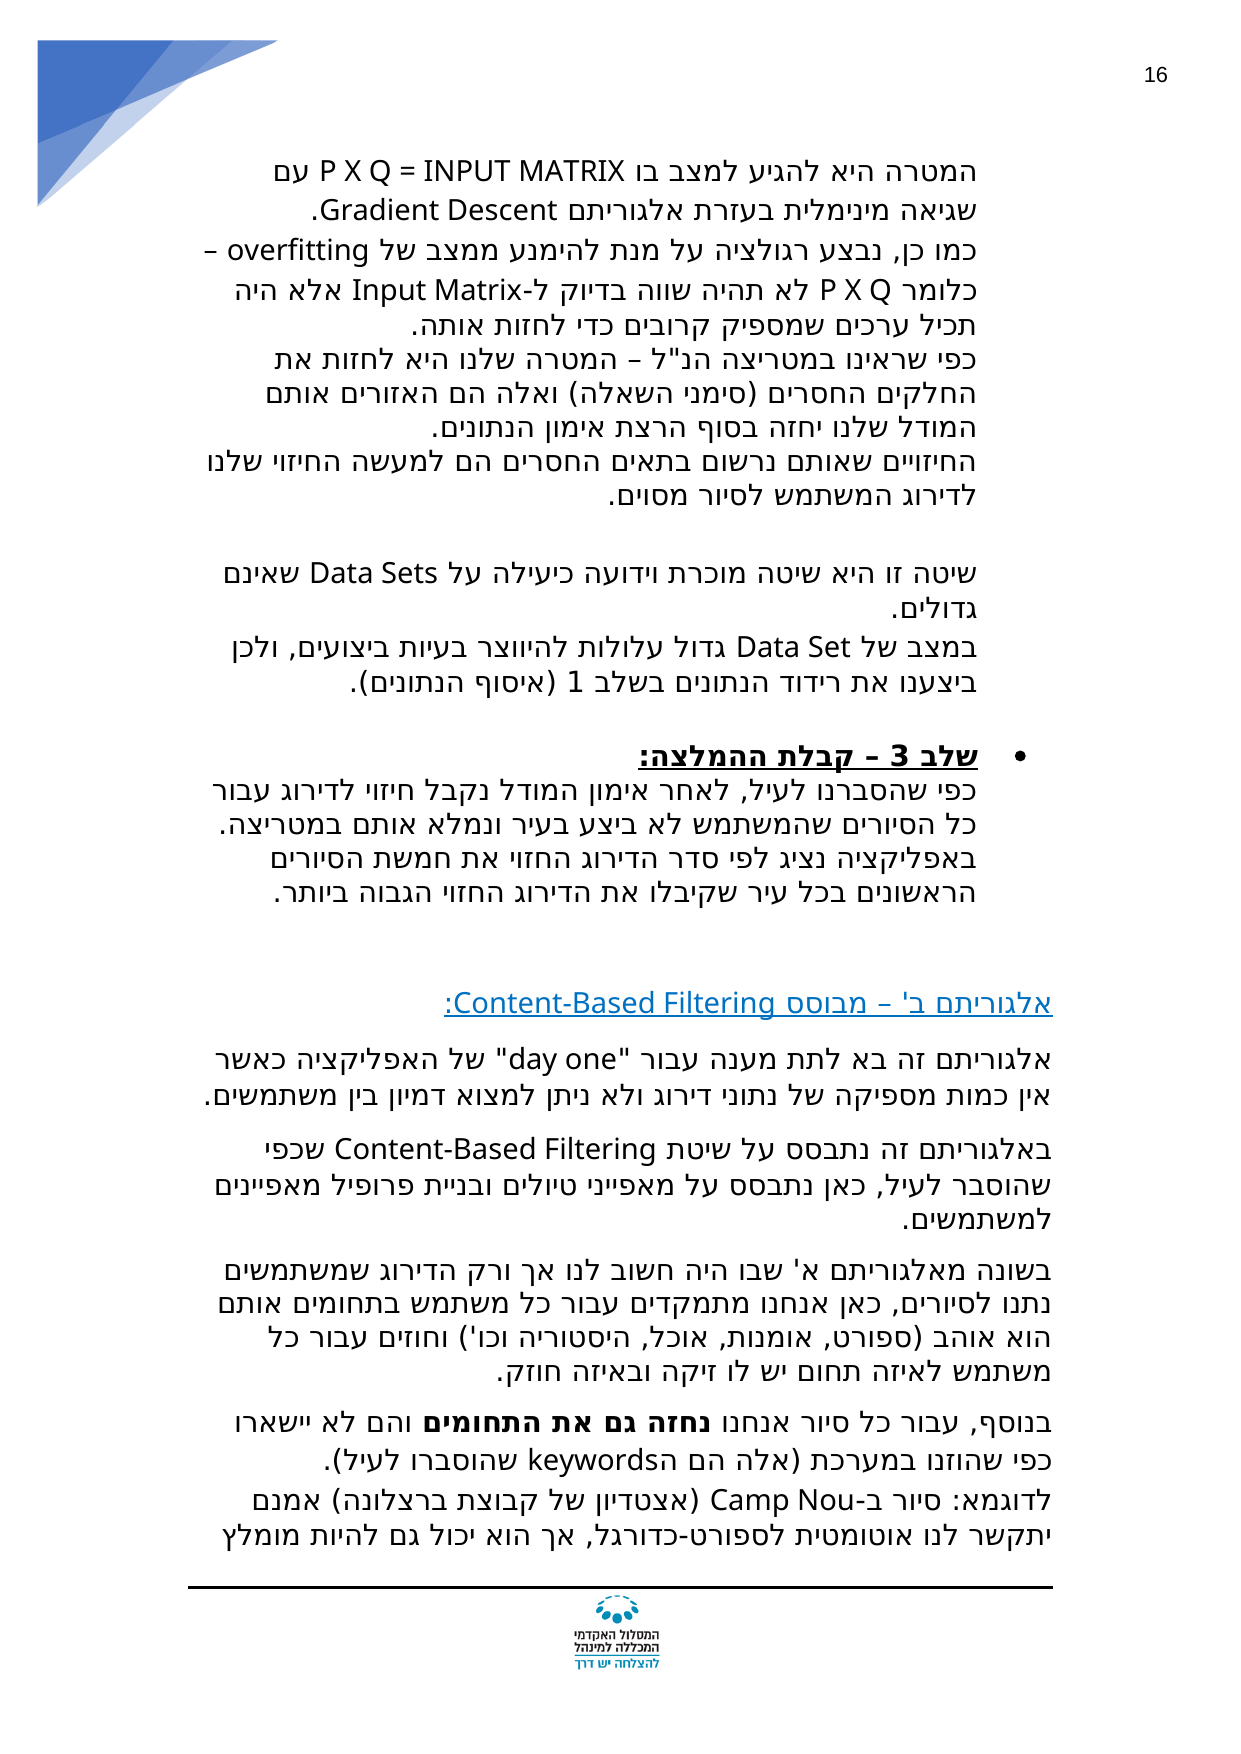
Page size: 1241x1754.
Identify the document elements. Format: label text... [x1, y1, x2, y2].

list שיטה זו היא שיטה מוכרת וידועה כיעילה על Data Sets שאינם גדולים. במצב של Data Set גדול עלולות להיווצר בעיות ביצועים, ולכן ביצענו את רידוד הנתונים בשלב 1 (איסוף הנתונים). [187, 552, 978, 699]
text אלגוריתם זה בא לתת מענה עבור "day one" של האפליקציה כאשר אין כמות מספיקה של נתוני דירוג ולא ניתן למצוא דמיון בין משתמשים. [187, 1038, 1053, 1112]
text באלגוריתם זה נתבסס על שיטת Content-Based Filtering שכפי שהוסבר לעיל, כאן נתבסס על מאפייני טיולים ובניית פרופיל מאפיינים למשתמשים. [187, 1129, 1053, 1236]
list באפליקציה נציג לפי סדר הדירוג החזוי את חמשת הסיורים הראשונים בכל עיר שקיבלו את הדירוג החזוי הגבוה ביותר. [187, 841, 978, 909]
text בשונה מאלגוריתם א' שבו היה חשוב לנו אך ורק הדירוג שמשתמשים נתנו לסיורים, כאן אנחנו מתמקדים עבור כל משתמש בתחומים אותם הוא אוהב (ספורט, אומנות, אוכל, היסטוריה וכו') וחוזים עבור כל משתמש לאיזה תחום יש לו זיקה ובאיזה חוזק. [187, 1253, 1053, 1389]
list כמו כן, נבצע רגולציה על מנת להימנע ממצב של overfitting – כלומר P X Q לא תהיה שווה בדיוק ל-Input Matrix אלא היה תכיל ערכים שמספיק קרובים כדי לחזות אותה. [187, 229, 978, 343]
list כפי שראינו במטריצה הנ"ל – המטרה שלנו היא לחזות את החלקים החסרים (סימני השאלה) ואלה הם האזורים אותם המודל שלנו יחזה בסוף הרצת אימון הנתונים. [187, 343, 978, 444]
list החיזויים שאותם נרשום בתאים החסרים הם למעשה החיזוי שלנו לדירוג המשתמש לסיור מסוים. [187, 444, 978, 512]
picture [37, 40, 279, 209]
picture [572, 1589, 662, 1679]
list שלב 3 – קבלת ההמלצה: [187, 739, 1015, 773]
list כפי שהסברנו לעיל, לאחר אימון המודל נקבל חיזוי לדירוג עבור כל הסיורים שהמשתמש לא ביצע בעיר ונמלא אותם במטריצה. [187, 773, 978, 841]
text אלגוריתם ב' – מבוסס Content-Based Filtering: [187, 982, 1053, 1022]
